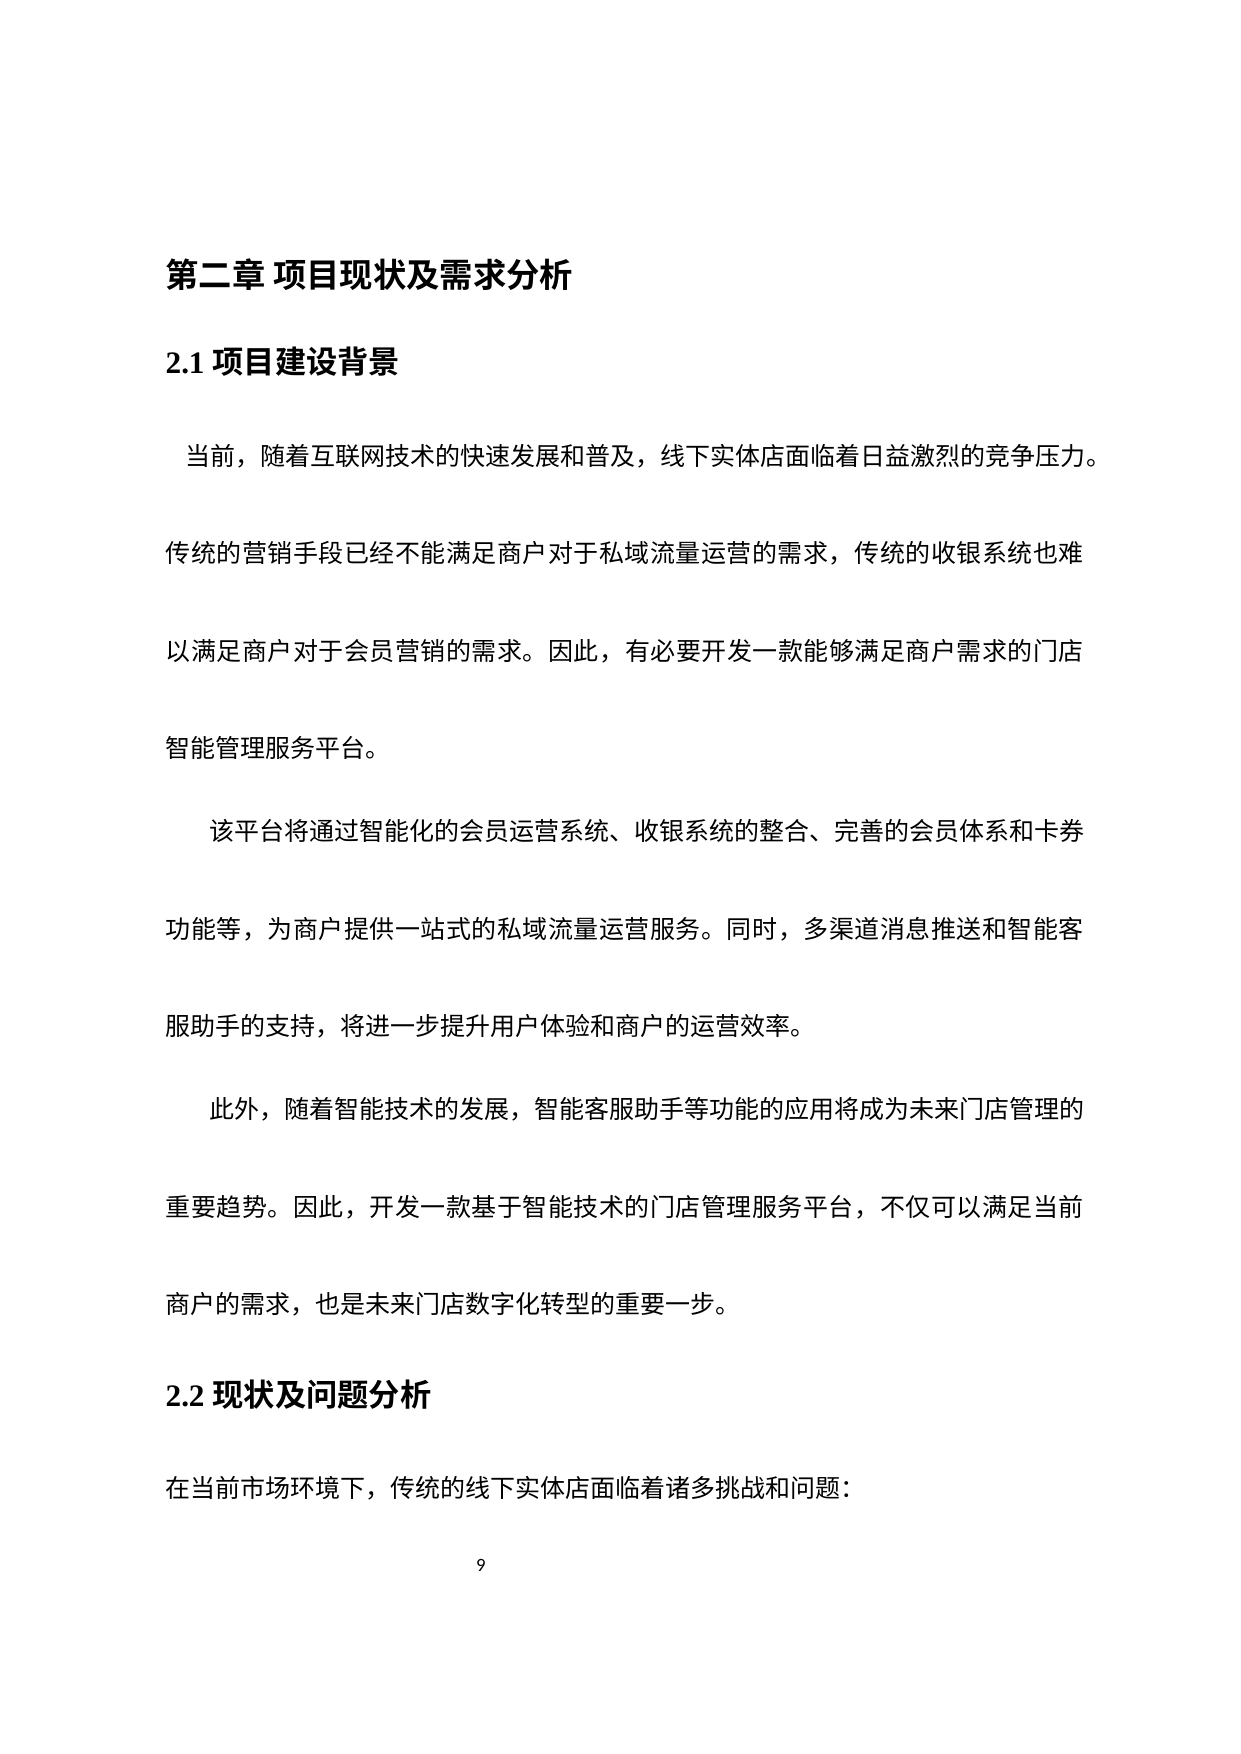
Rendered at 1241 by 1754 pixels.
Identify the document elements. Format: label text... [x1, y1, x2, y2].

text 该平台将通过智能化的会员运营系统、收银系统的整合、完善的会员体系和卡券功能等，为商户提供一站式的私域流量运营服务。同时，多渠道消息推送和智能客服助手的支持，将进一步提升用户体验和商户的运营效率。 [165, 797, 1087, 1057]
text 在当前市场环境下，传统的线下实体店面临着诸多挑战和问题： [165, 1454, 1087, 1519]
text 当前，随着互联网技术的快速发展和普及，线下实体店面临着日益激烈的竞争压力。传统的营销手段已经不能满足商户对于私域流量运营的需求，传统的收银系统也难以满足商户对于会员营销的需求。因此，有必要开发一款能够满足商户需求的门店智能管理服务平台。 [165, 422, 1087, 779]
subtitle 2.1 项目建设背景 [165, 338, 1087, 383]
text 此外，随着智能技术的发展，智能客服助手等功能的应用将成为未来门店管理的重要趋势。因此，开发一款基于智能技术的门店管理服务平台，不仅可以满足当前商户的需求，也是未来门店数字化转型的重要一步。 [165, 1076, 1087, 1336]
subtitle 2.2 现状及问题分析 [165, 1370, 1087, 1415]
subtitle 第二章 项目现状及需求分析 [165, 249, 1087, 297]
